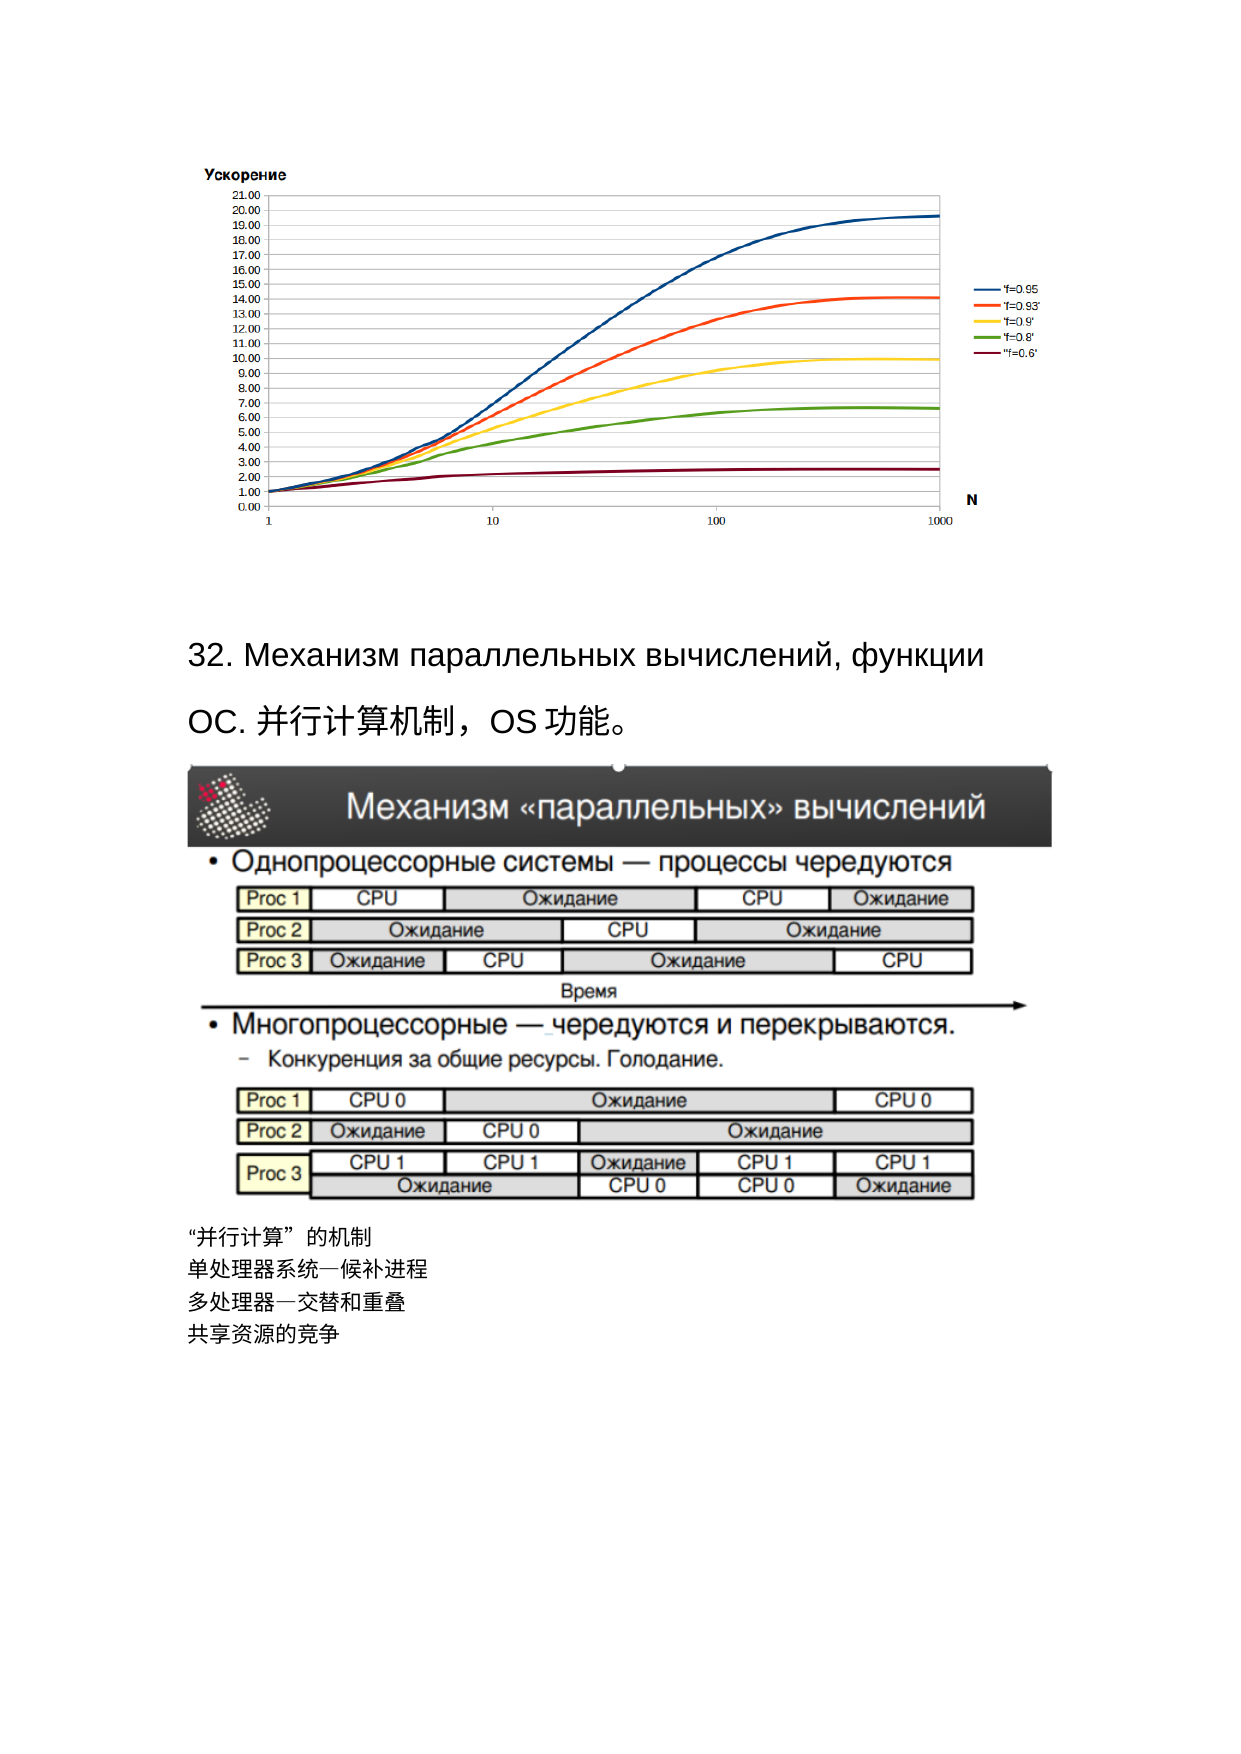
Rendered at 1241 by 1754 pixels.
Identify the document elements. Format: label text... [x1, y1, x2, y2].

list 多处理器—交替和重叠 [187, 1284, 1053, 1317]
picture [187, 764, 1053, 1209]
list 共享资源的竞争 [187, 1317, 1053, 1349]
picture [187, 162, 1088, 539]
list “并行计算”的机制 [187, 1219, 1053, 1252]
subtitle Механизм параллельных вычислений, функции ОС. 并行计算机制，OS功能。 [187, 622, 1053, 752]
list 单处理器系统—候补进程 [187, 1252, 1053, 1284]
